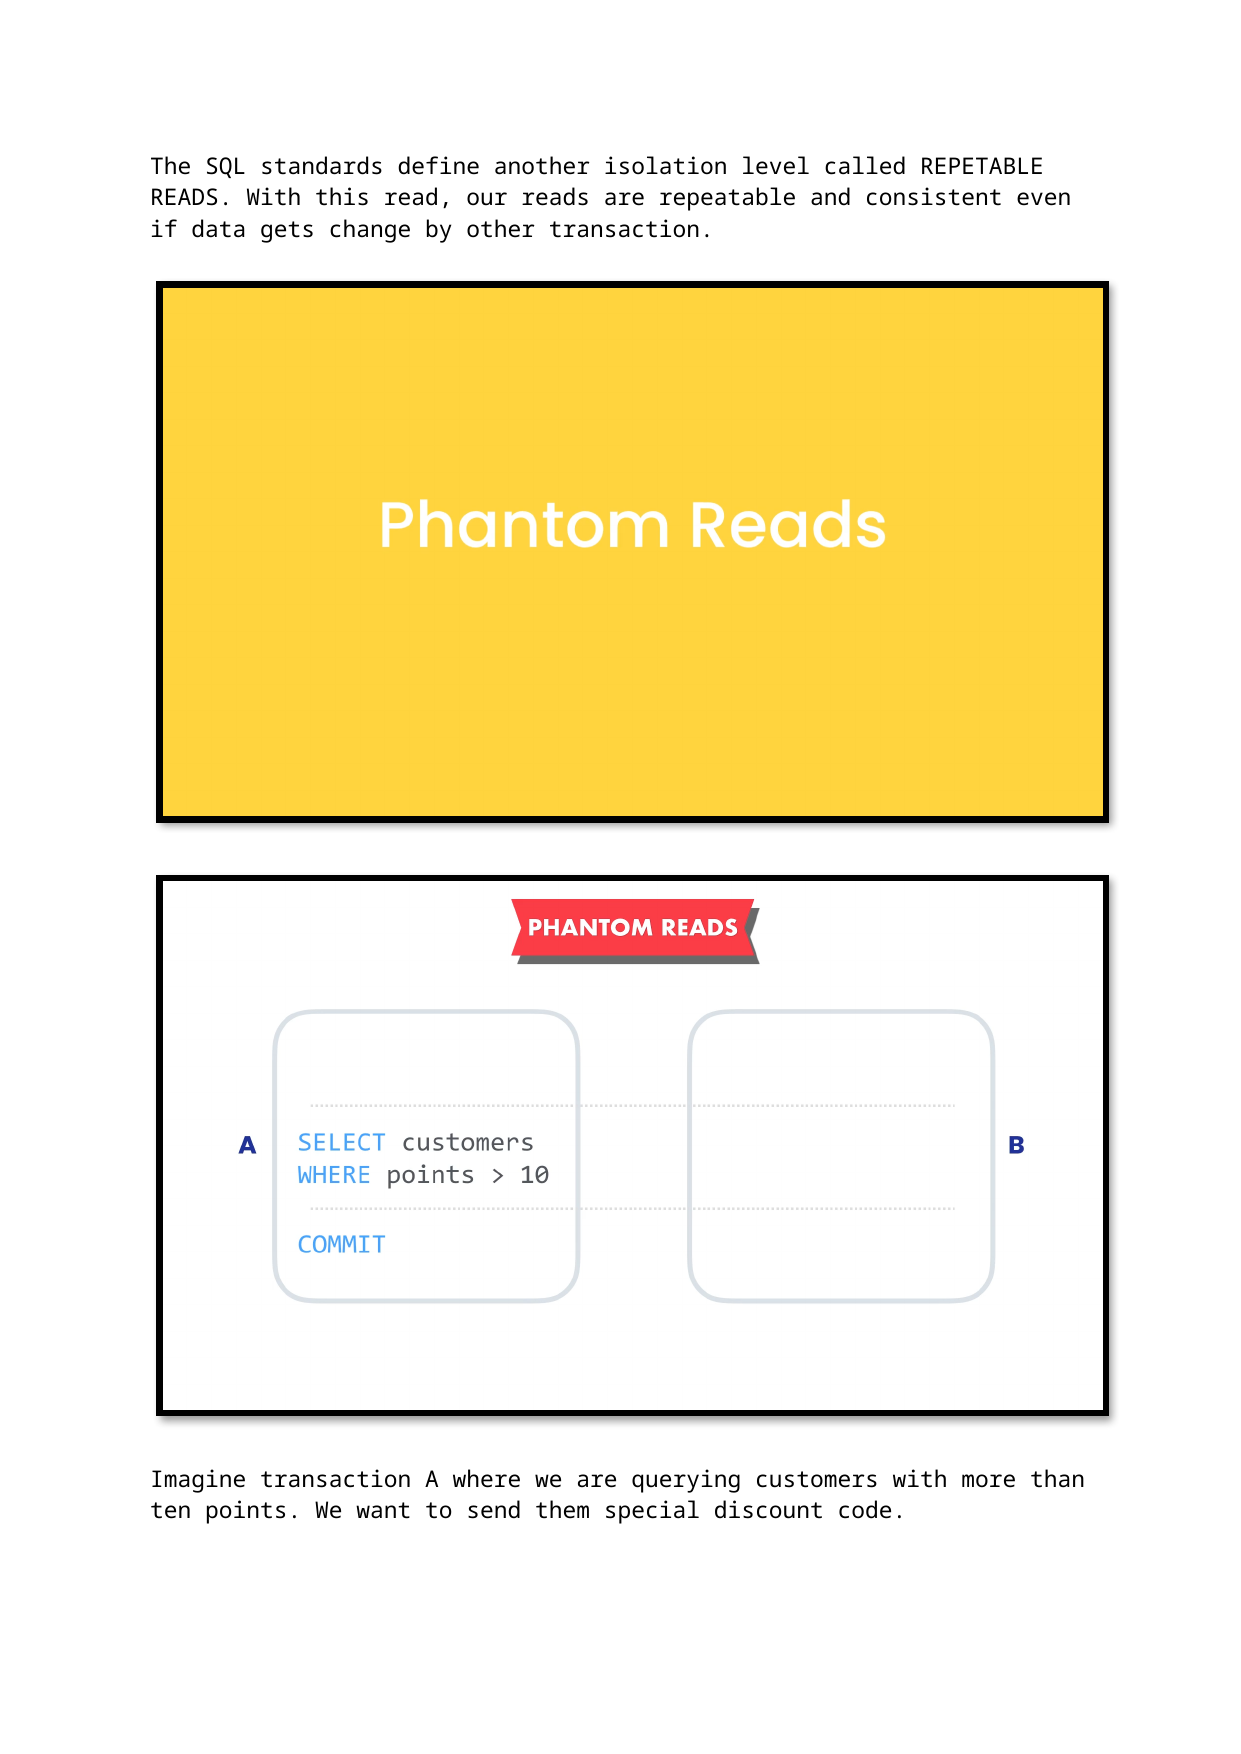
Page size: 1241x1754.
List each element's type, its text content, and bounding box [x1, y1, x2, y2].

picture [163, 881, 1103, 1410]
picture [163, 288, 1103, 816]
text Imagine transaction A where we are querying customers with more than ten points. We want to send them special discount code. [150, 1463, 1090, 1525]
text The SQL standards define another isolation level called REPETABLE READS. With this read, our reads are repeatable and consistent even if data gets change by other transaction. [150, 150, 1090, 244]
